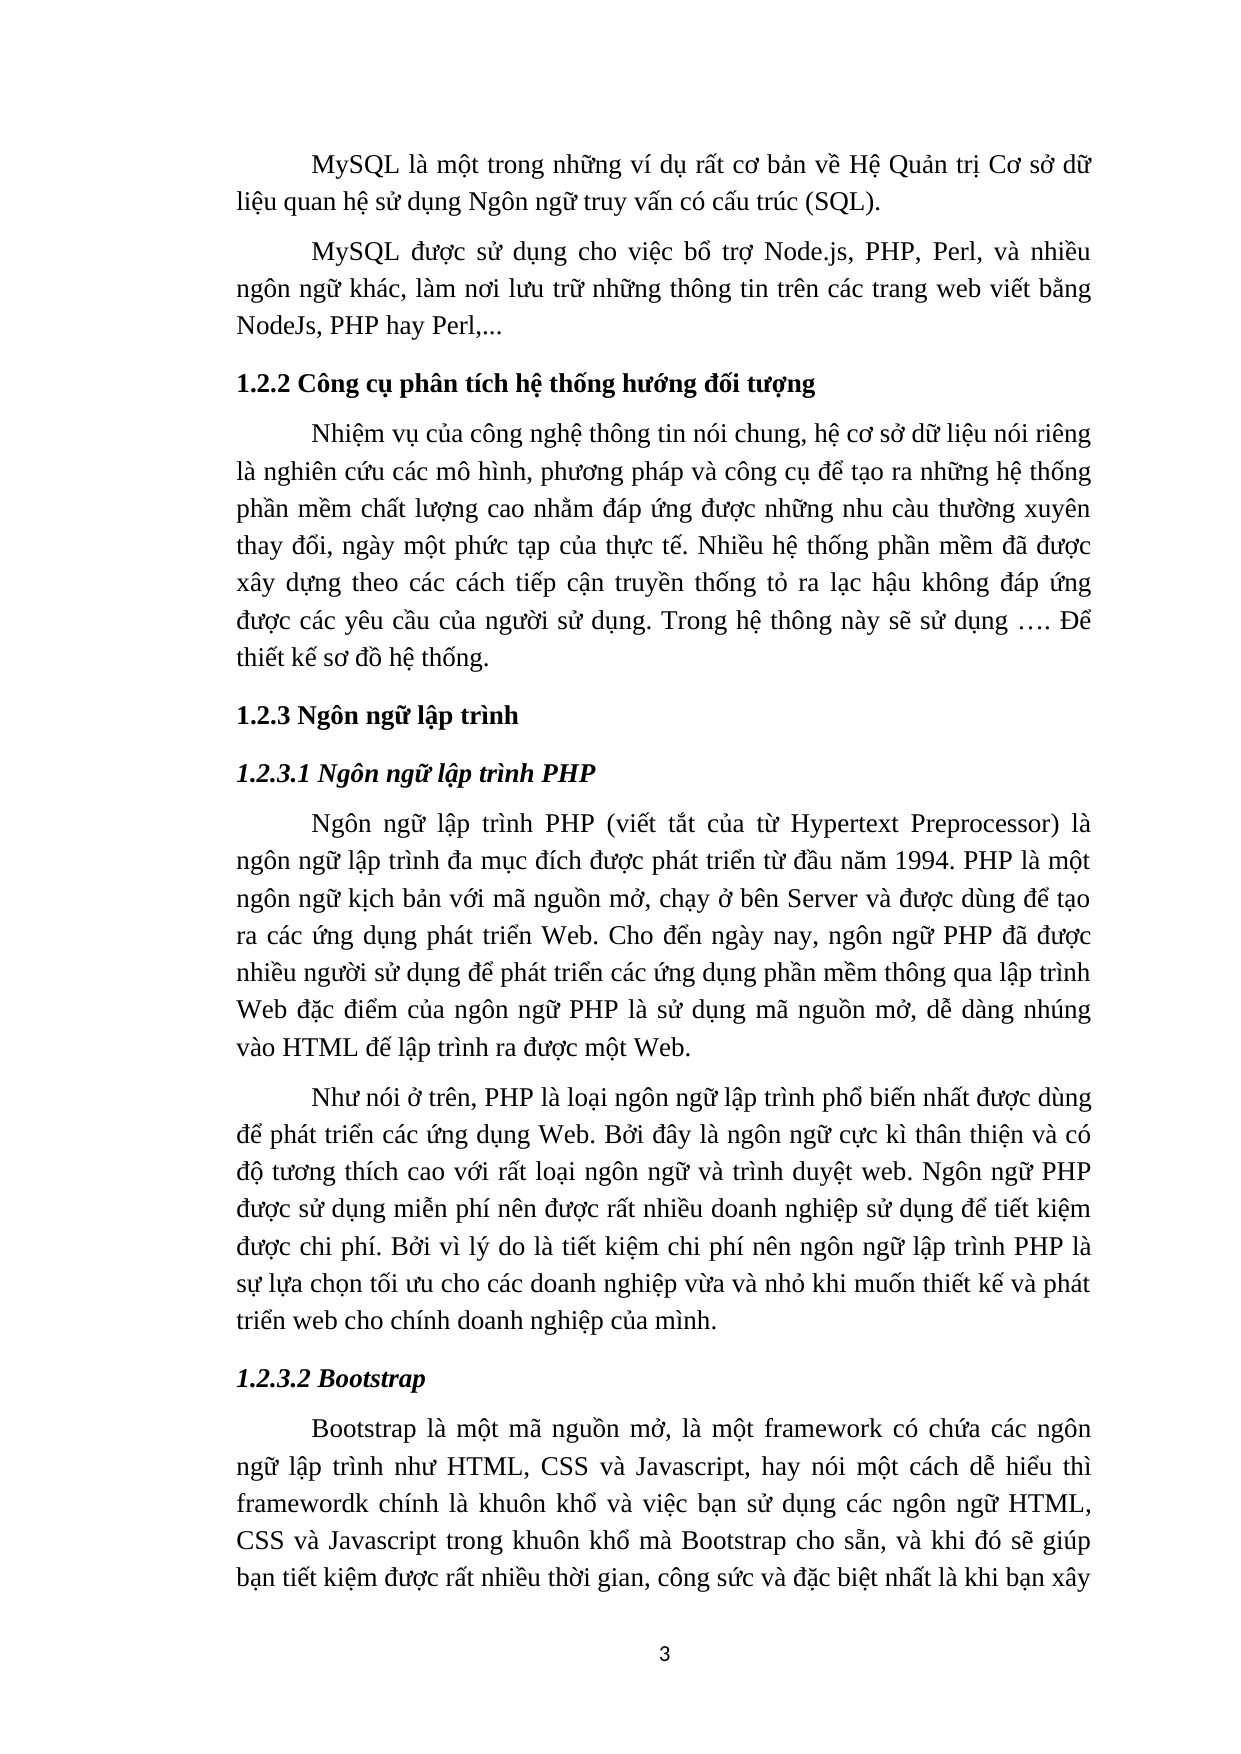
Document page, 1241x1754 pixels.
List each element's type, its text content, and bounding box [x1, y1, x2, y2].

text MySQL là một trong những ví dụ rất cơ bản về Hệ Quản trị Cơ sở dữ liệu quan hệ sử dụng Ngôn ngữ truy vấn có cấu trúc (SQL). [236, 148, 1092, 216]
text MySQL được sử dụng cho việc bổ trợ Node.js, PHP, Perl, và nhiều ngôn ngữ khác, làm nơi lưu trữ những thông tin trên các trang web viết bằng NodeJs, PHP hay Perl,... [236, 235, 1092, 341]
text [236, 1412, 1092, 1593]
subtitle 1.2.3.2 Bootstrap [236, 1362, 1092, 1394]
subtitle 1.2.3.1 Ngôn ngữ lập trình PHP [236, 757, 1092, 788]
text Như nói ở trên, PHP là loại ngôn ngữ lập trình phổ biến nhất được dùng để phát triển các ứng dụng Web. Bởi đây là ngôn ngữ cực kì thân thiện và có độ tương thích cao với rất loại ngôn ngữ và trình duyệt web. Ngôn ngữ PHP được sử dụng miễn phí nên được rất nhiều doanh nghiệp sử dụng để tiết kiệm được chi phí. Bởi vì lý do là tiết kiệm chi phí nên ngôn ngữ lập trình PHP là sự lựa chọn tối ưu cho các doanh nghiệp vừa và nhỏ khi muốn thiết kế và phát triển web cho chính doanh nghiệp của mình. [236, 1081, 1092, 1336]
text Ngôn ngữ lập trình PHP (viết tắt của từ Hypertext Preprocessor) là ngôn ngữ lập trình đa mục đích được phát triển từ đầu năm 1994. PHP là một ngôn ngữ kịch bản với mã nguồn mở, chạy ở bên Server và được dùng để tạo ra các ứng dụng phát triển Web. Cho đển ngày nay, ngôn ngữ PHP đã được nhiều người sử dụng để phát triển các ứng dụng phần mềm thông qua lập trình Web đặc điểm của ngôn ngữ PHP là sử dụng mã nguồn mở, dễ dàng nhúng vào HTML đế lập trình ra được một Web. [236, 807, 1092, 1062]
subtitle 1.2.2 Công cụ phân tích hệ thống hướng đối tượng [236, 367, 1092, 399]
subtitle 1.2.3 Ngôn ngữ lập trình [236, 699, 1092, 730]
text Nhiệm vụ của công nghệ thông tin nói chung, hệ cơ sở dữ liệu nói riêng là nghiên cứu các mô hình, phương pháp và công cụ để tạo ra những hệ thống phần mềm chất lượng cao nhằm đáp ứng được những nhu càu thường xuyên thay đổi, ngày một phức tạp của thực tế. Nhiều hệ thống phần mềm đã được xây dựng theo các cách tiếp cận truyền thống tỏ ra lạc hậu không đáp ứng được các yêu cầu của người sử dụng. Trong hệ thông này sẽ sử dụng …. Để thiết kế sơ đồ hệ thống. [236, 417, 1092, 672]
